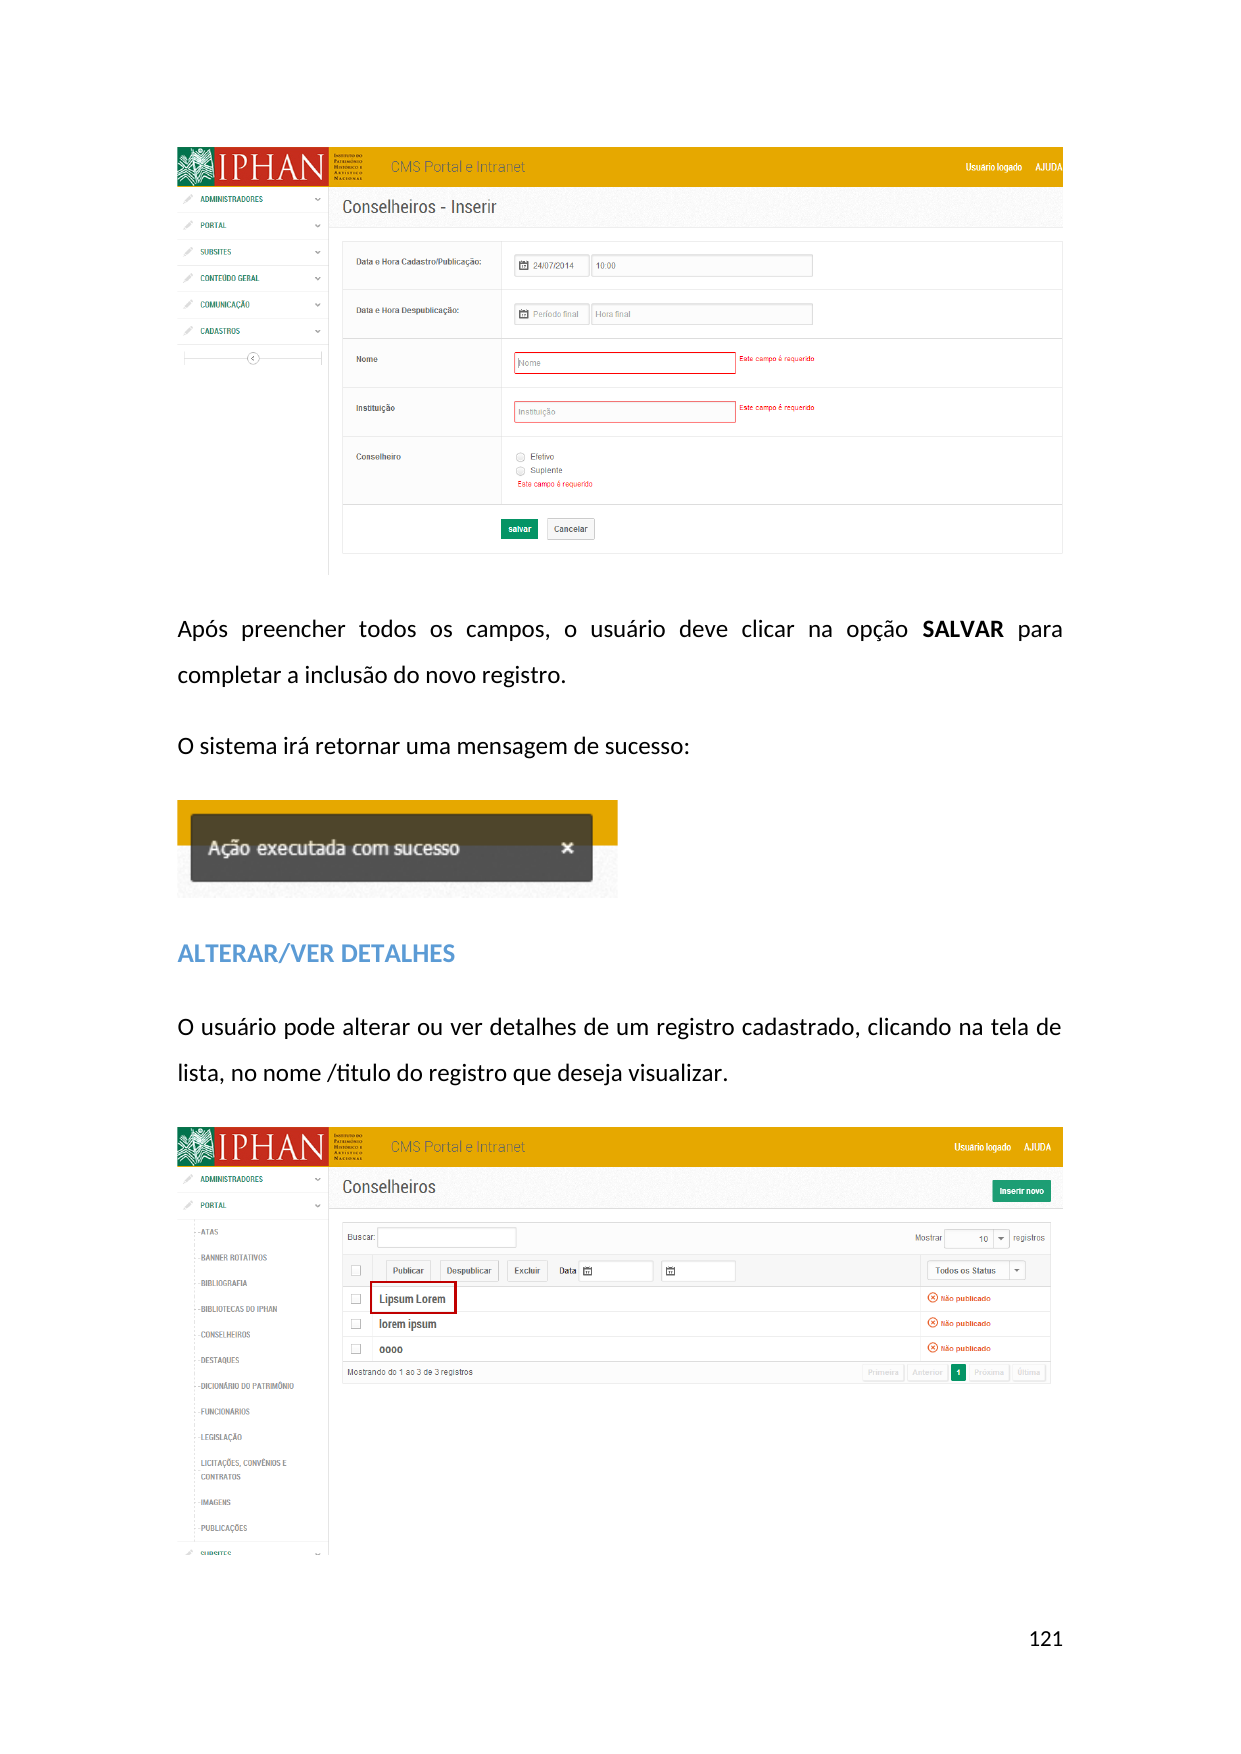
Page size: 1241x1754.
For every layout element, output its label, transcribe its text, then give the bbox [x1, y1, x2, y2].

subtitle ALTERAR/VER DETALHES [177, 936, 1063, 969]
text O usuário pode alterar ou ver detalhes de um registro cadastrado, clicando na tela de lista, no nome /titulo do registro que deseja visualizar. [177, 1011, 1063, 1087]
picture [177, 147, 1063, 575]
picture [177, 1127, 1063, 1555]
text O sistema irá retornar uma mensagem de sucesso: [177, 730, 1063, 760]
text Após preencher todos os campos, o usuário deve clicar na opção SALVAR para completar a inclusão do novo registro. [177, 613, 1063, 690]
picture [177, 800, 618, 898]
